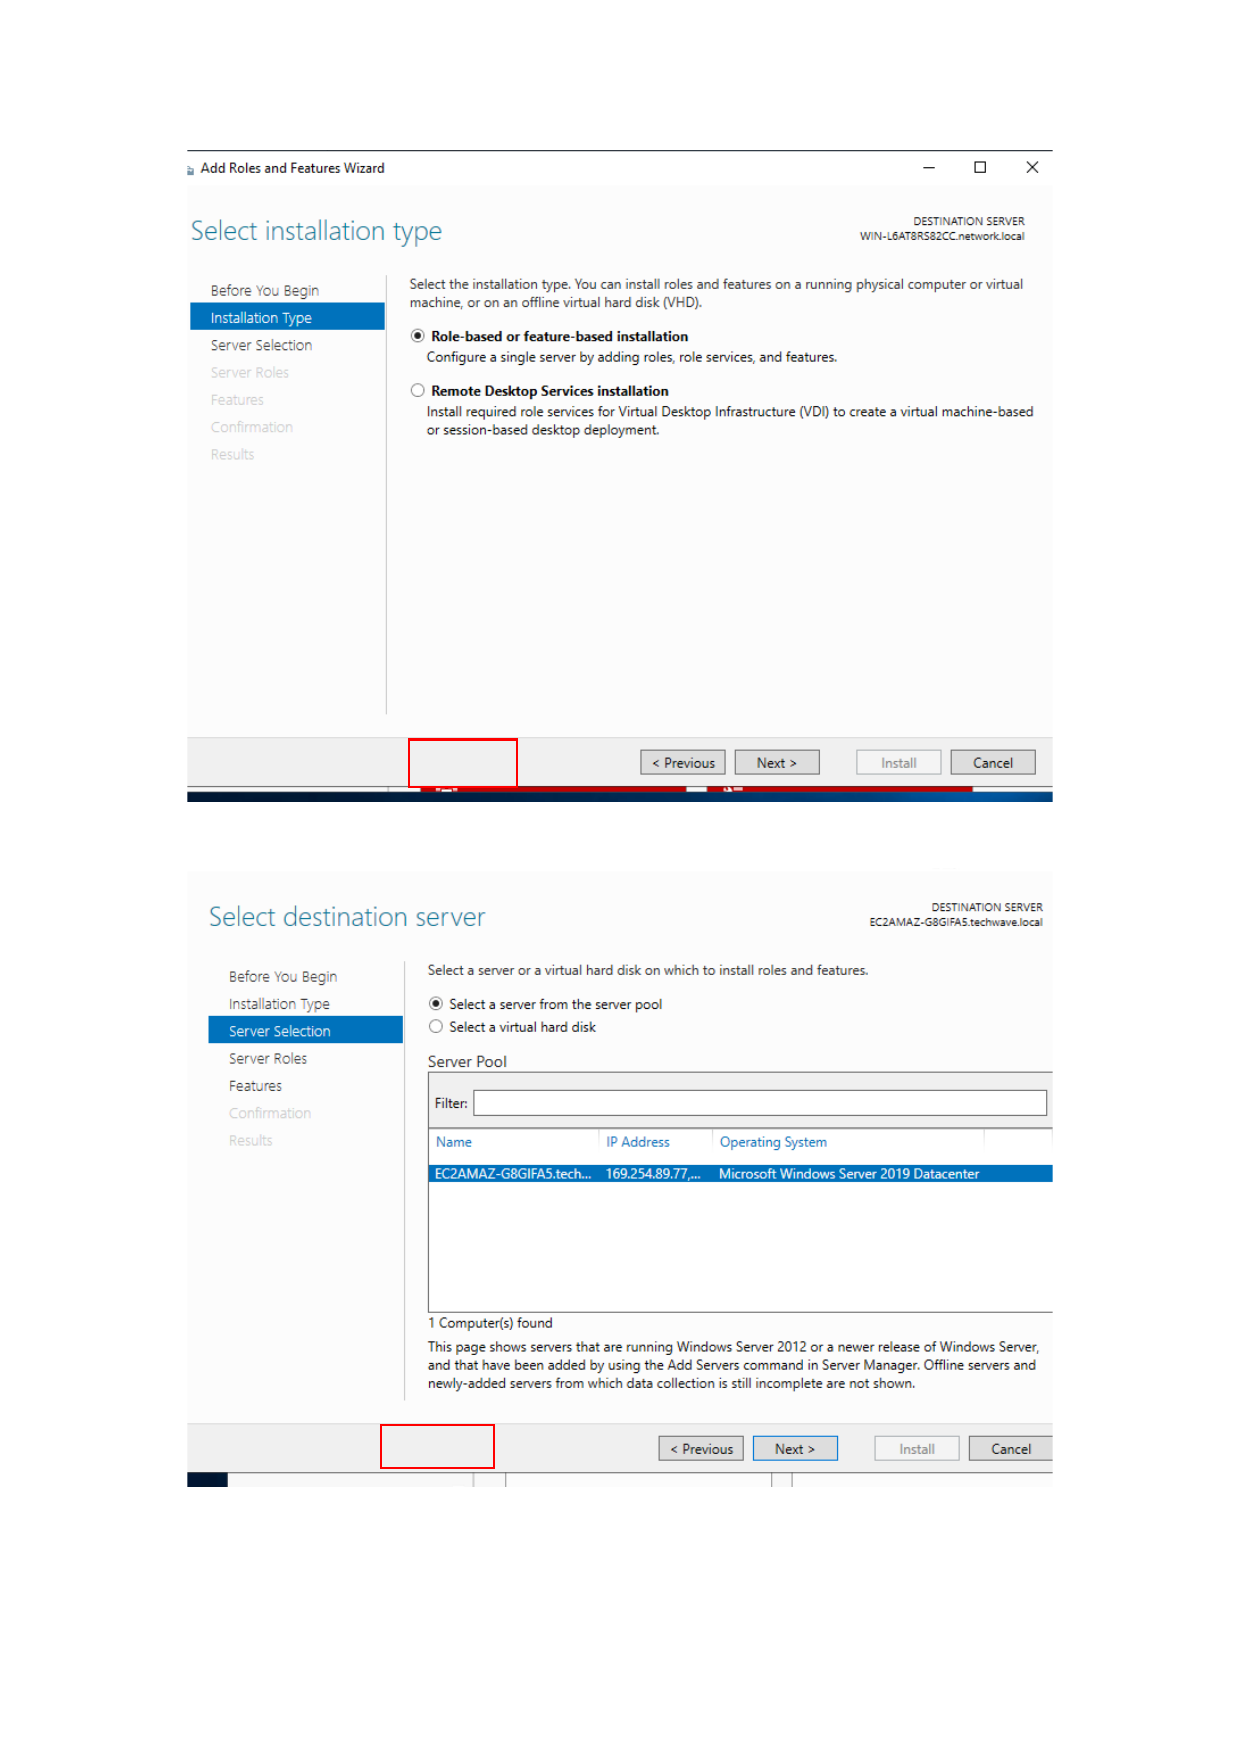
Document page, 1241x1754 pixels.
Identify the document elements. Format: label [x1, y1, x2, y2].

picture [187, 868, 1053, 1487]
picture [187, 150, 1053, 802]
